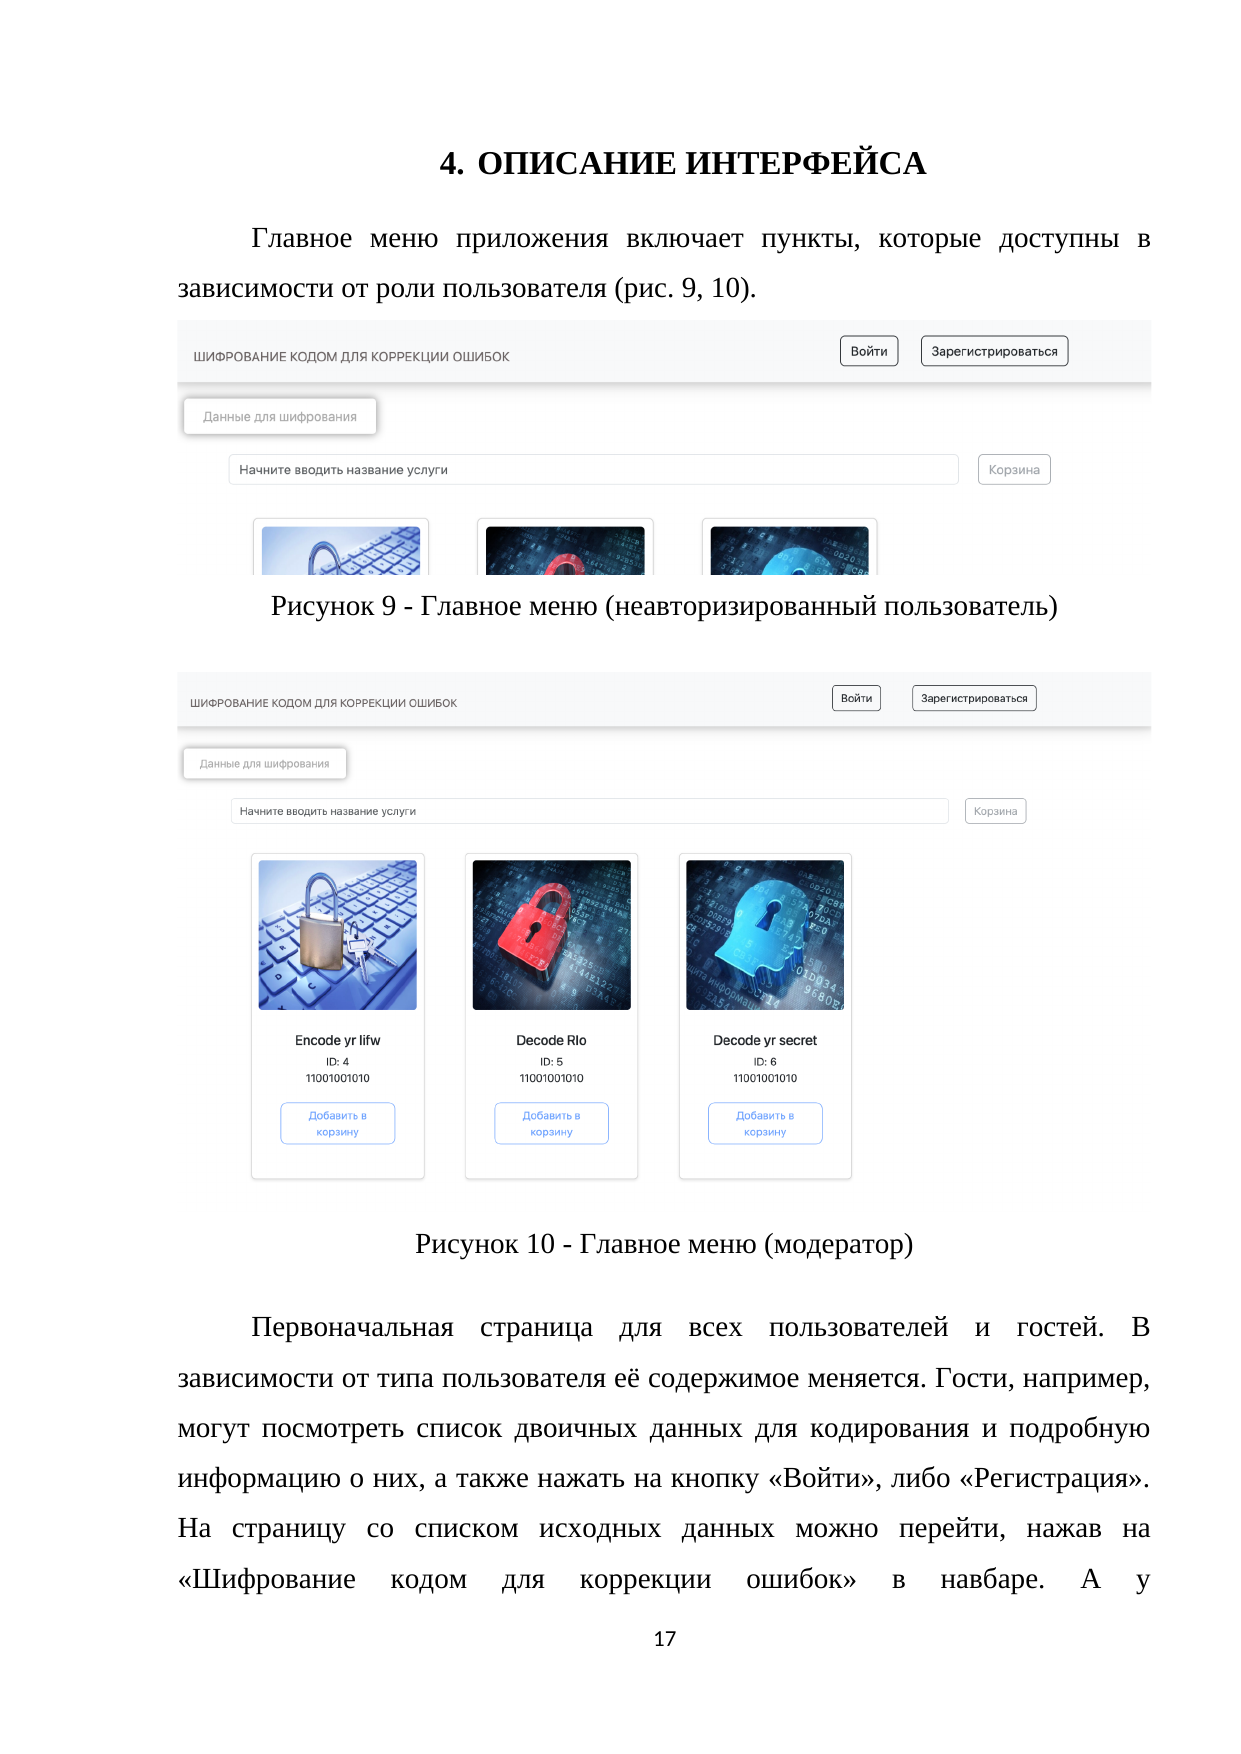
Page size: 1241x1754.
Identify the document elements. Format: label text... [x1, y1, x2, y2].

text Рисунок 9 - Главное меню (неавторизированный пользователь) [177, 588, 1152, 622]
subtitle ОПИСАНИЕ ИНТЕРФЕЙСА [215, 143, 1152, 181]
text Главное меню приложения включает пункты, которые доступны в зависимости от роли пользователя (рис. 9, 10). [177, 220, 1152, 304]
text Рисунок 10 - Главное меню (модератор) [177, 1226, 1152, 1259]
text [177, 1309, 1152, 1594]
picture [177, 672, 1152, 1212]
picture [177, 320, 1152, 575]
